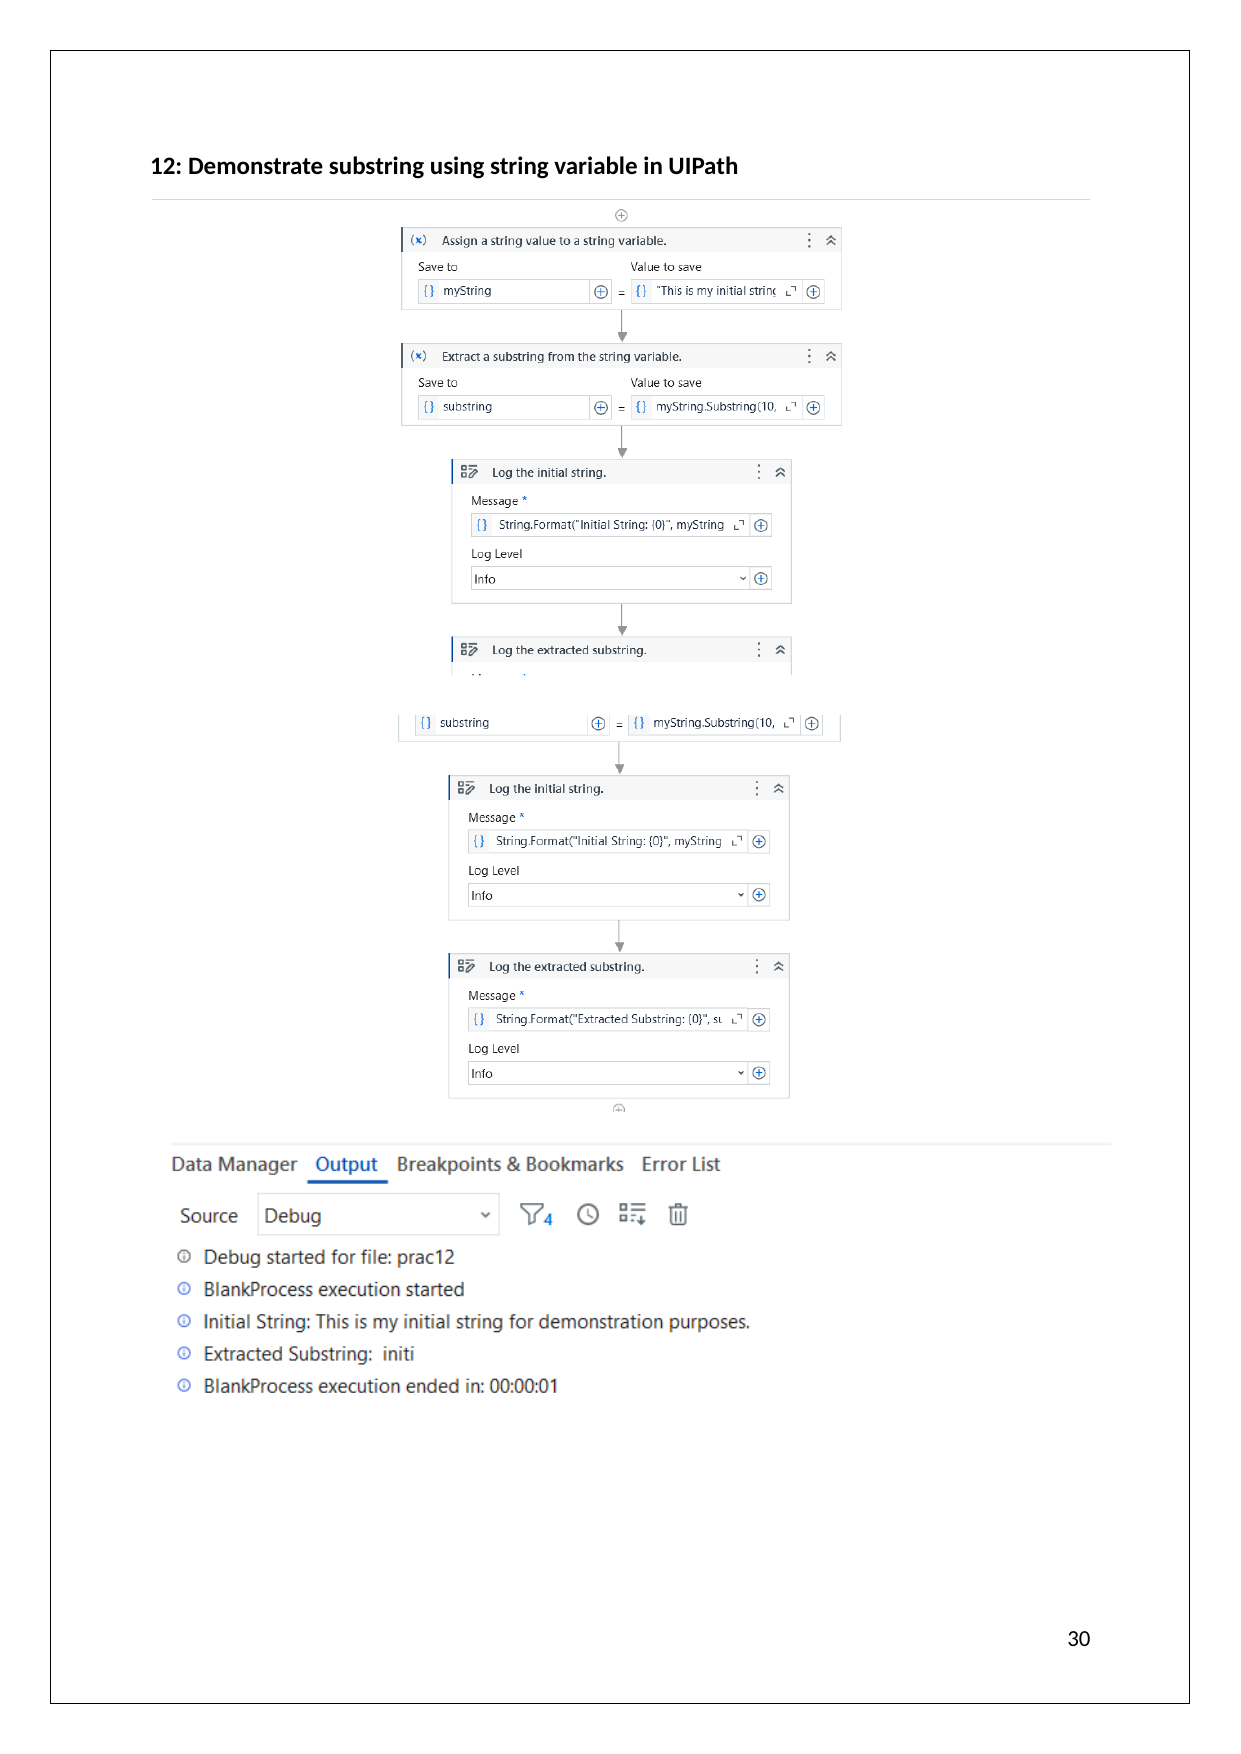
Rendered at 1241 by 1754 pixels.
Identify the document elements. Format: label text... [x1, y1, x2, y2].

picture [150, 715, 1091, 1112]
text 12: Demonstrate substring using string variable in UIPath [150, 150, 1090, 181]
picture [150, 199, 1091, 676]
picture [170, 1135, 1112, 1433]
